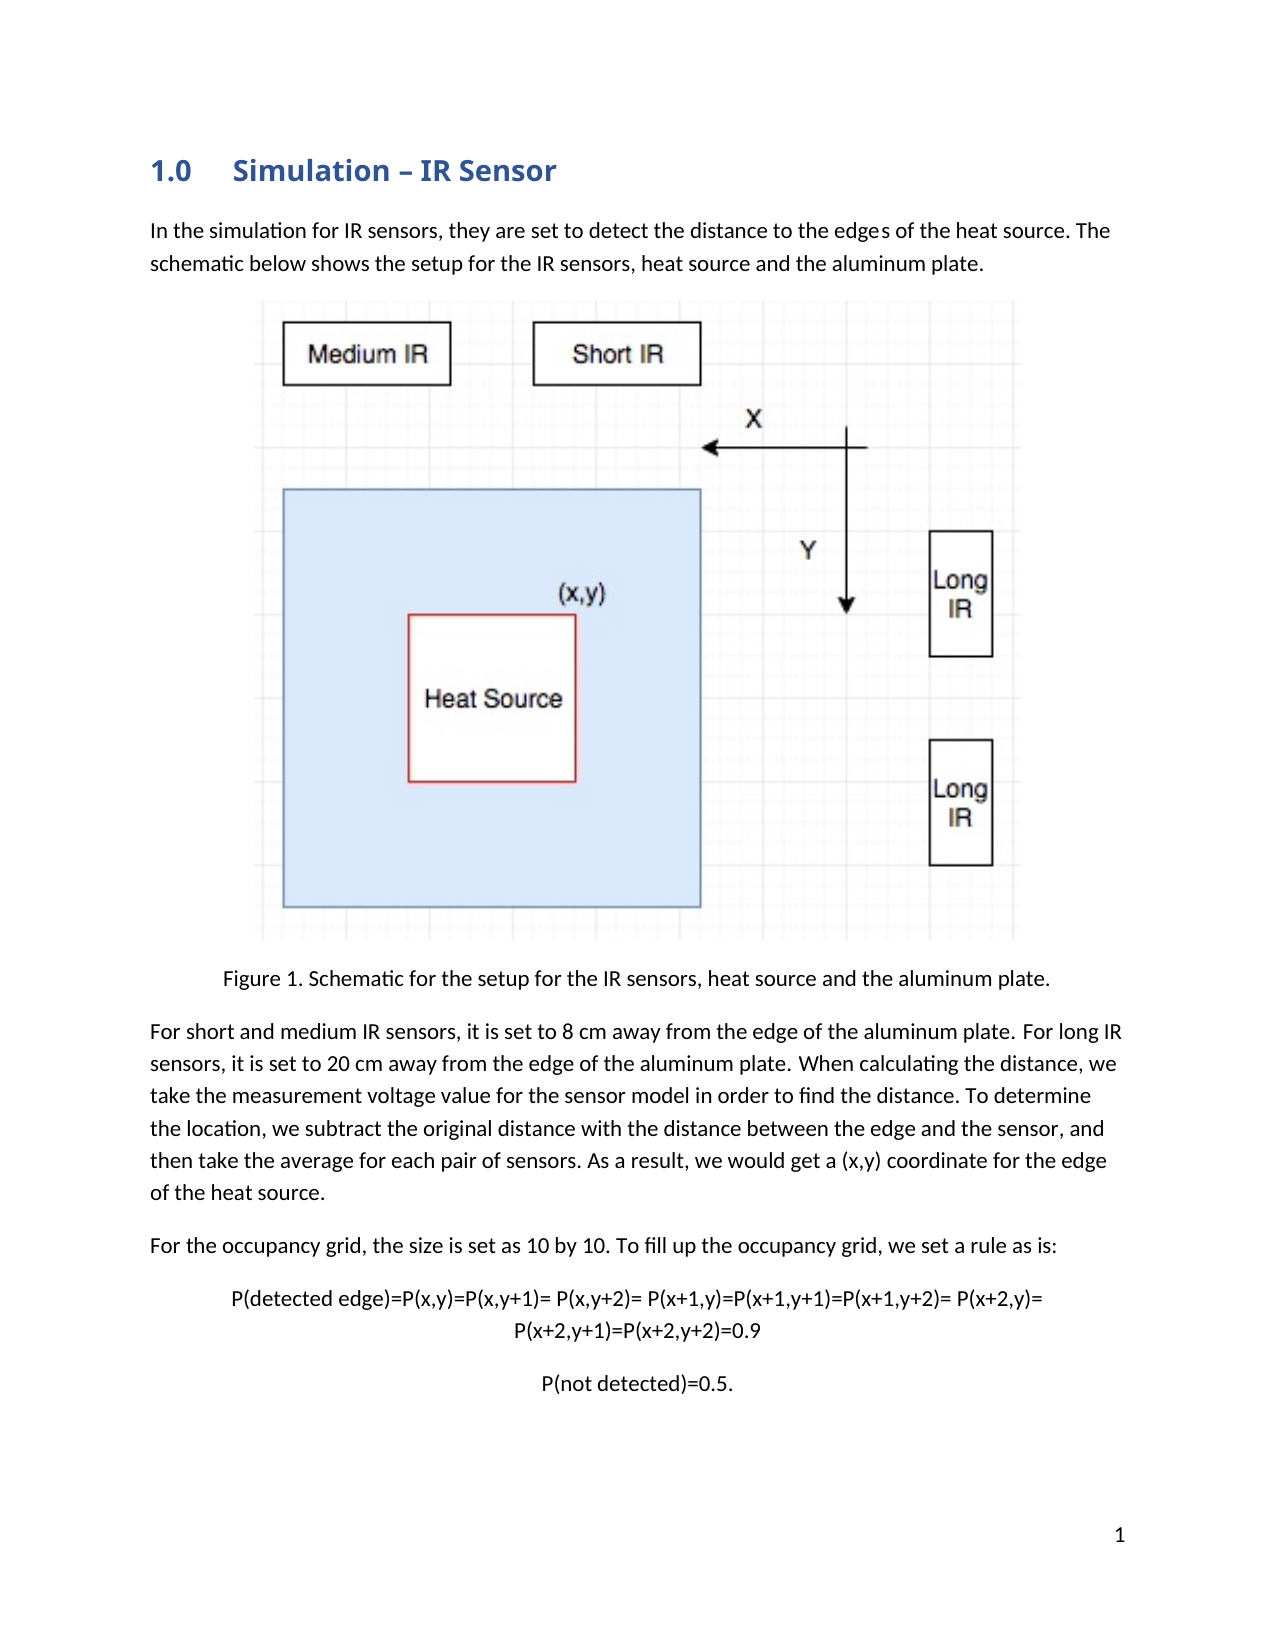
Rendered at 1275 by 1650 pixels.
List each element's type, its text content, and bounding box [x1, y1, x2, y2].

text P(not detected)=0.5. [150, 1369, 1125, 1397]
text In the simulation for IR sensors, they are set to detect the distance to the edges of the heat source. The schematic below shows the setup for the IR sensors, heat source and the aluminum plate. [150, 216, 1125, 277]
text For short and medium IR sensors, it is set to 8 cm away from the edge of the aluminum plate. For long IR sensors, it is set to 20 cm away from the edge of the aluminum plate. When calculating the distance, we take the measurement voltage value for the sensor model in order to find the distance. To determine the location, we subtract the original distance with the distance between the edge and the sensor, and then take the average for each pair of sensors. As a result, we would get a (x,y) coordinate for the edge of the heat source. [150, 1017, 1125, 1206]
text For the occupancy grid, the size is set as 10 by 10. To fill up the occupancy grid, we set a rule as is: [150, 1231, 1125, 1259]
picture [254, 301, 1021, 940]
text P(detected edge)=P(x,y)=P(x,y+1)= P(x,y+2)= P(x+1,y)=P(x+1,y+1)=P(x+1,y+2)= P(x+2,y)= P(x+2,y+1)=P(x+2,y+2)=0.9 [150, 1284, 1125, 1344]
text Figure 1. Schematic for the setup for the IR sensors, heat source and the aluminum plate. [150, 964, 1125, 992]
